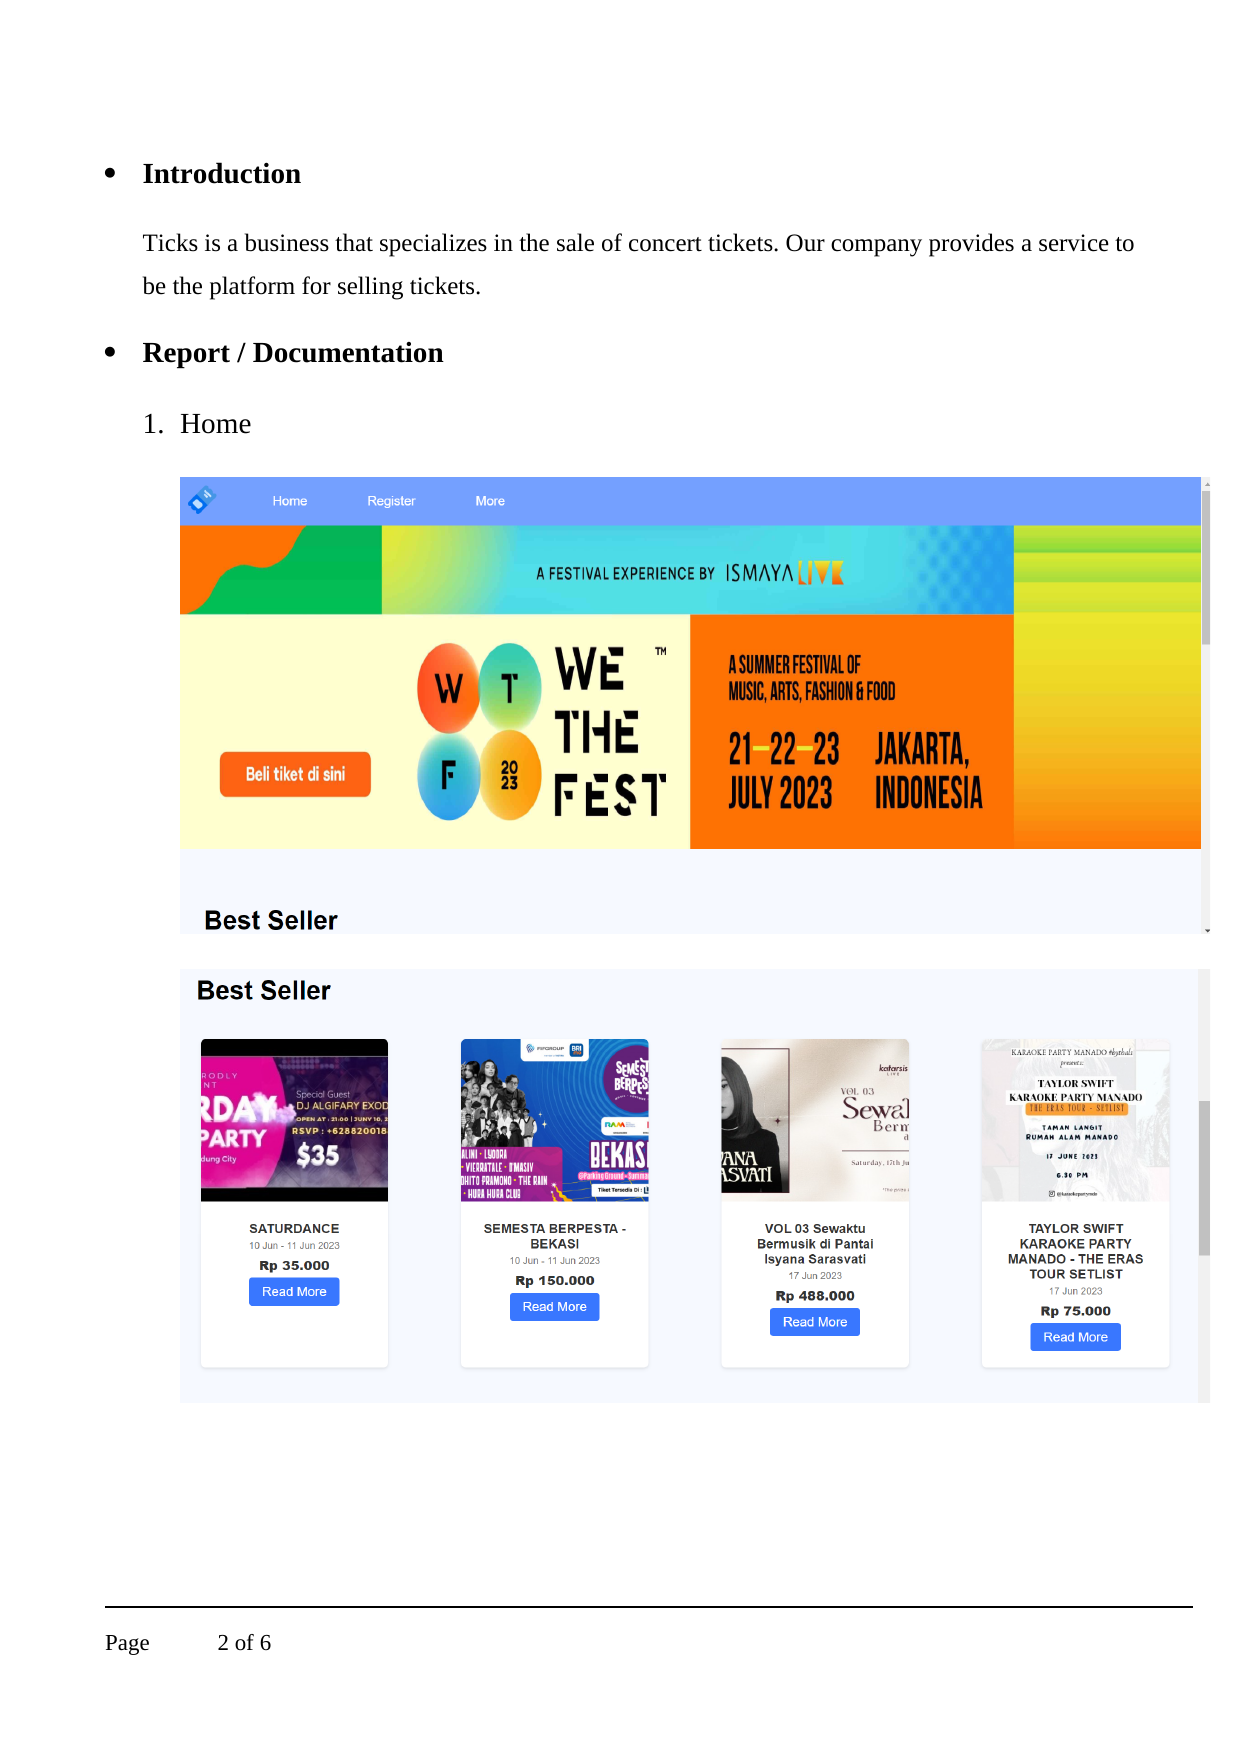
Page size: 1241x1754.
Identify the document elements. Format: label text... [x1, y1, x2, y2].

list Home [142, 406, 1135, 440]
list Introduction [105, 157, 1135, 190]
picture [180, 969, 1211, 1403]
picture [180, 477, 1211, 934]
list Report / Documentation [105, 335, 1135, 368]
text Ticks is a business that specializes in the sale of concert tickets. Our company provides a service to be the platform for selling tickets. [142, 228, 1135, 300]
